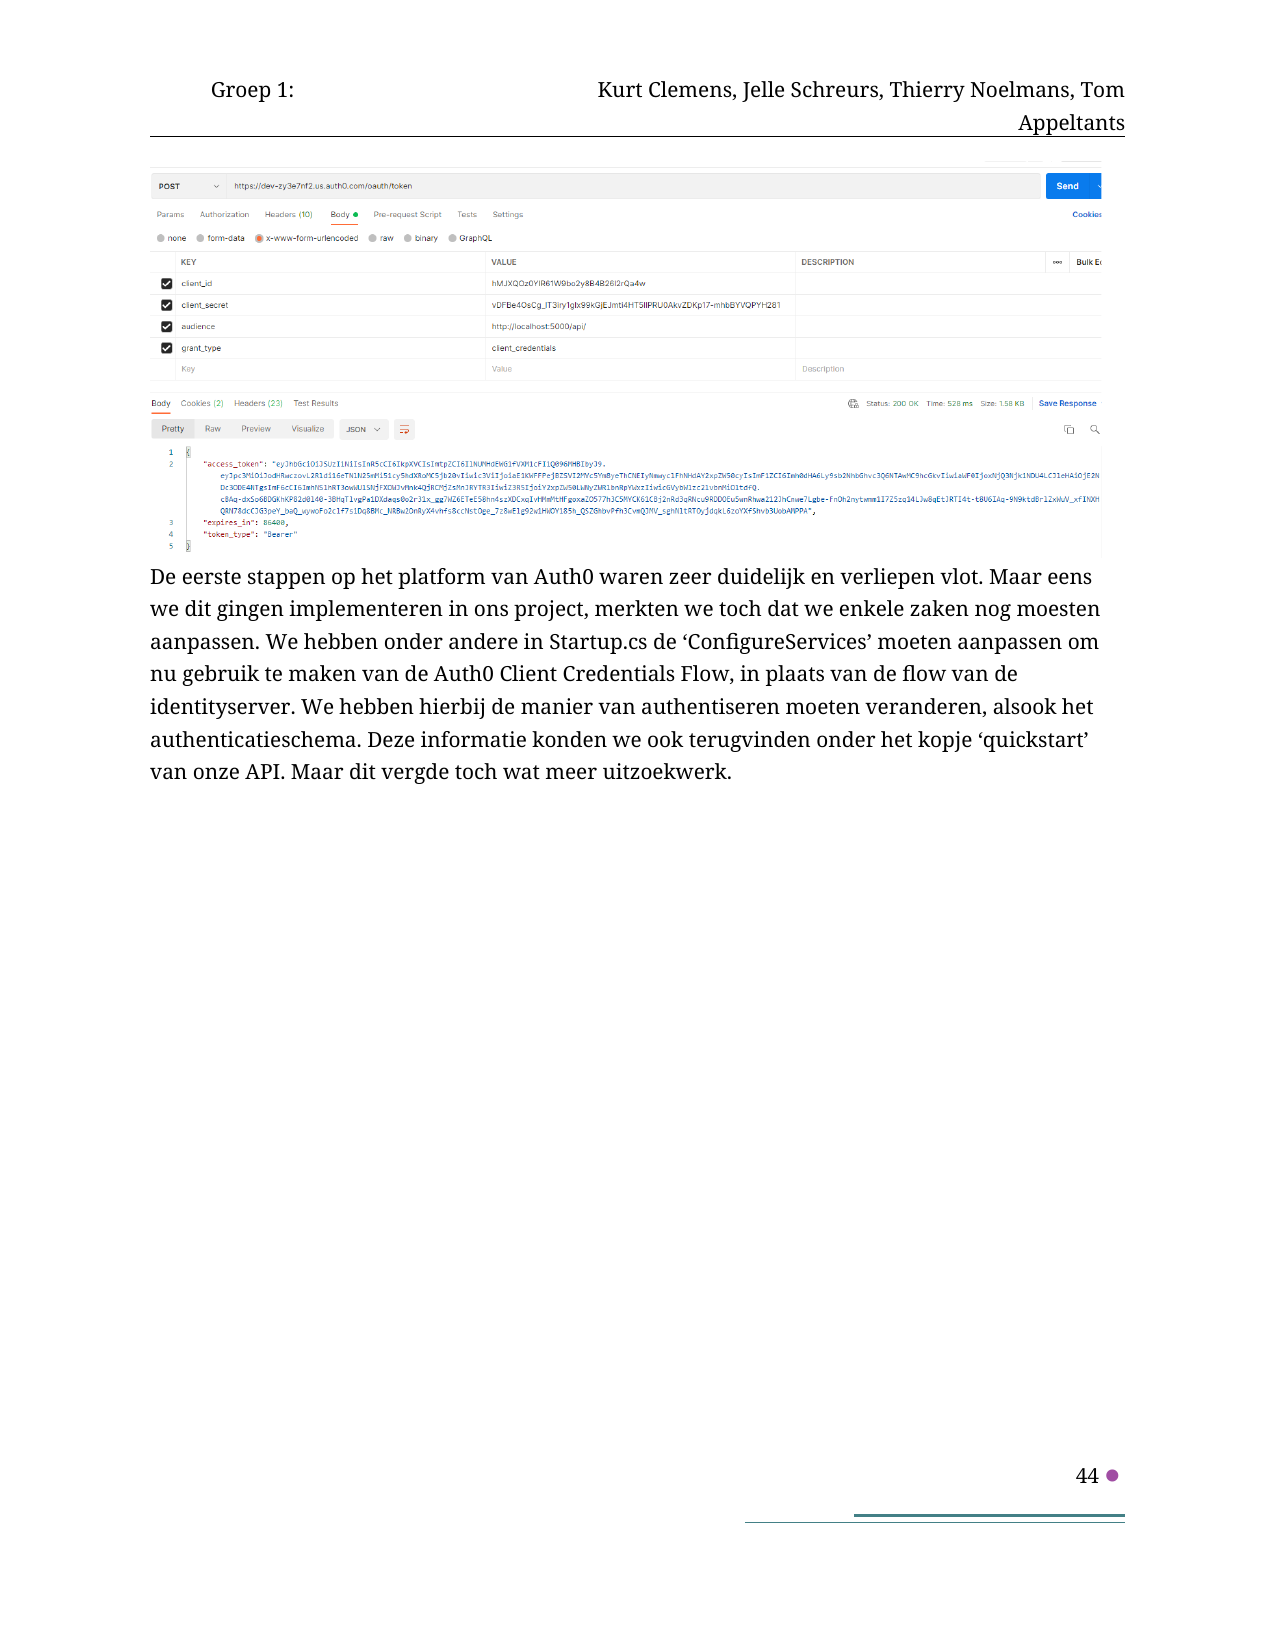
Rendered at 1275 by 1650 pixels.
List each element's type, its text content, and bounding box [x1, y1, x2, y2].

picture [150, 161, 1102, 558]
